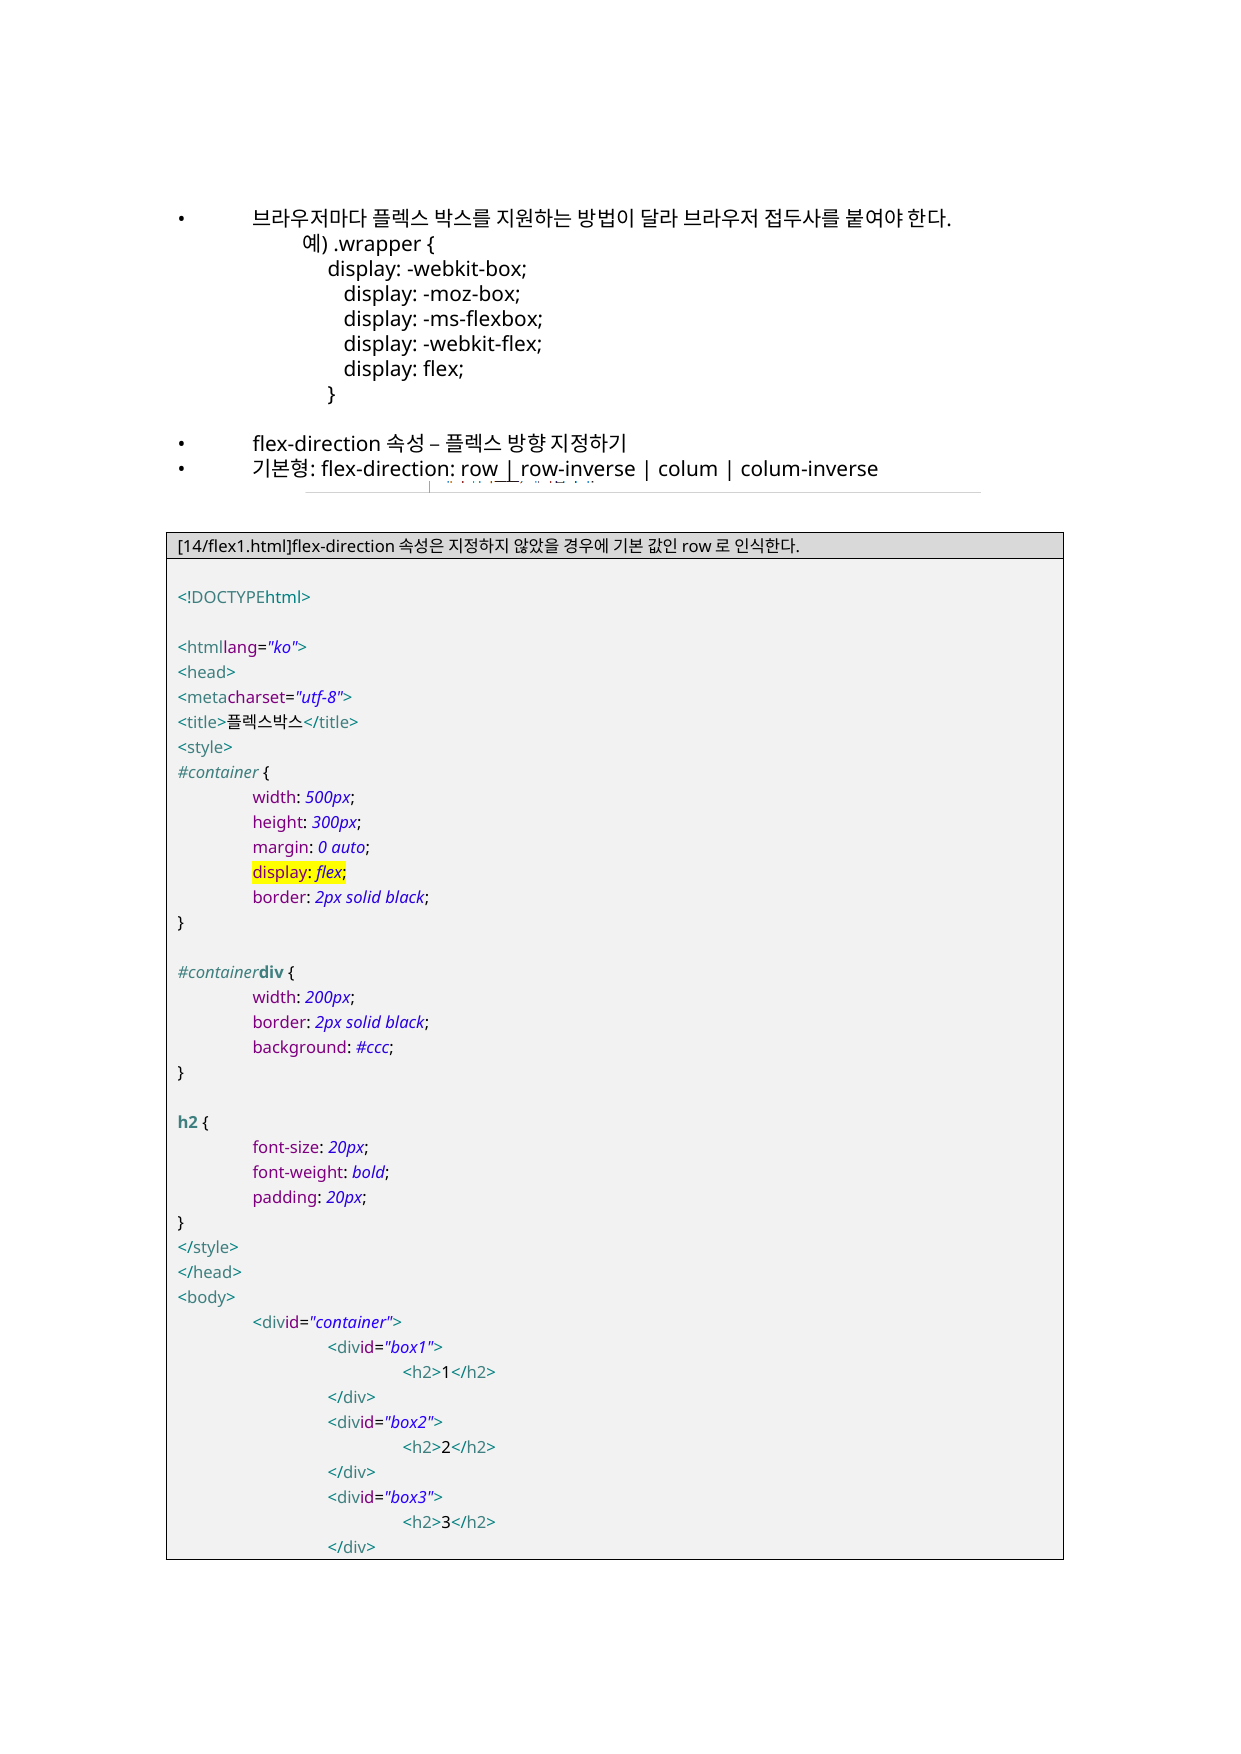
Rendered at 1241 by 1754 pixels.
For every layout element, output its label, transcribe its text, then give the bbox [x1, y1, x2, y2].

text } [302, 382, 1063, 407]
text display: -moz-box; [302, 282, 1063, 307]
list 기본형: flex-direction: row | row-inverse | colum | colum-inverse [177, 457, 1063, 482]
list 브라우저마다 플렉스 박스를 지원하는 방법이 달라 브라우저 접두사를 붙여야 한다. [177, 207, 1063, 232]
text display: flex; [302, 357, 1063, 382]
text display: -webkit-flex; [302, 332, 1063, 357]
text display: -ms-flexbox; [302, 307, 1063, 332]
text display: -webkit-box; [302, 257, 1063, 282]
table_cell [167, 559, 1063, 1559]
text 예) .wrapper { [302, 232, 1063, 257]
list flex-direction 속성 – 플렉스 방향 지정하기 [177, 432, 1063, 457]
table_header [14/flex1.html]flex-direction속성은 지정하지 않았을 경우에 기본 값인 row로 인식한다. [167, 533, 1063, 558]
